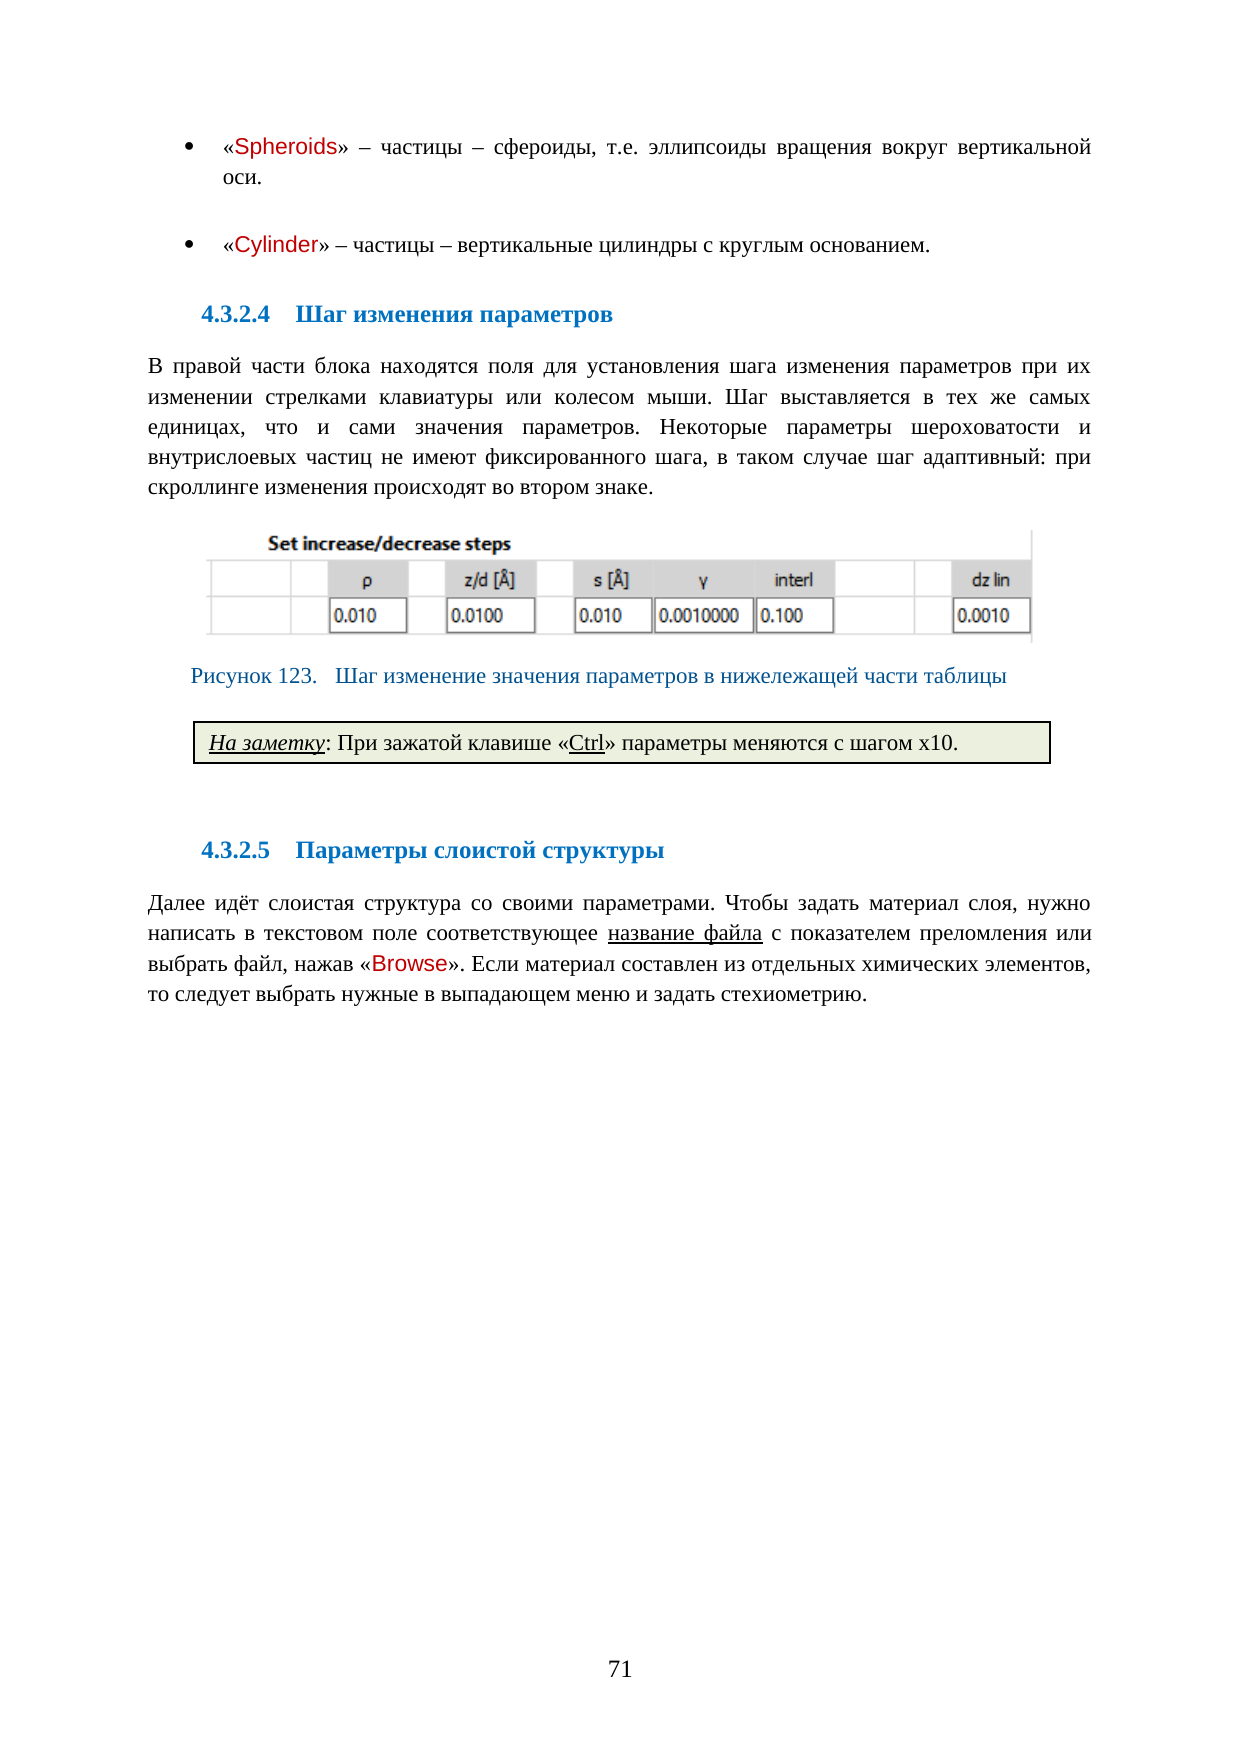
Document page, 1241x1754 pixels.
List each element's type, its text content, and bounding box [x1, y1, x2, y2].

subtitle Шаг изменения параметров [201, 299, 1093, 328]
text Далее идёт слоистая структура со своими параметрами. Чтобы задать материал слоя, нужно написать в текстовом поле соответствующее название файла с показателем преломления или выбрать файл, нажав «Browse». Если материал составлен из отдельных химических элементов, то следует выбрать нужные в выпадающем меню и задать стехиометрию. [148, 889, 1093, 1006]
list «Spheroids» – частицы – сфероиды, т.е. эллипсоиды вращения вокруг вертикальной оси. [185, 133, 1093, 189]
subtitle Параметры слоистой структуры [201, 730, 1093, 864]
text В правой части блока находятся поля для установления шага изменения параметров при их изменении стрелками клавиатуры или колесом мыши. Шаг выставляется в тех же самых единицах, что и сами значения параметров. Некоторые параметры шероховатости и внутрислоевых частиц не имеют фиксированного шага, в таком случае шаг адаптивный: при скроллинге изменения происходят во втором знаке. [148, 353, 1093, 500]
list «Cylinder» – частицы – вертикальные цилиндры с круглым основанием. [185, 231, 1093, 257]
picture [206, 530, 1039, 643]
